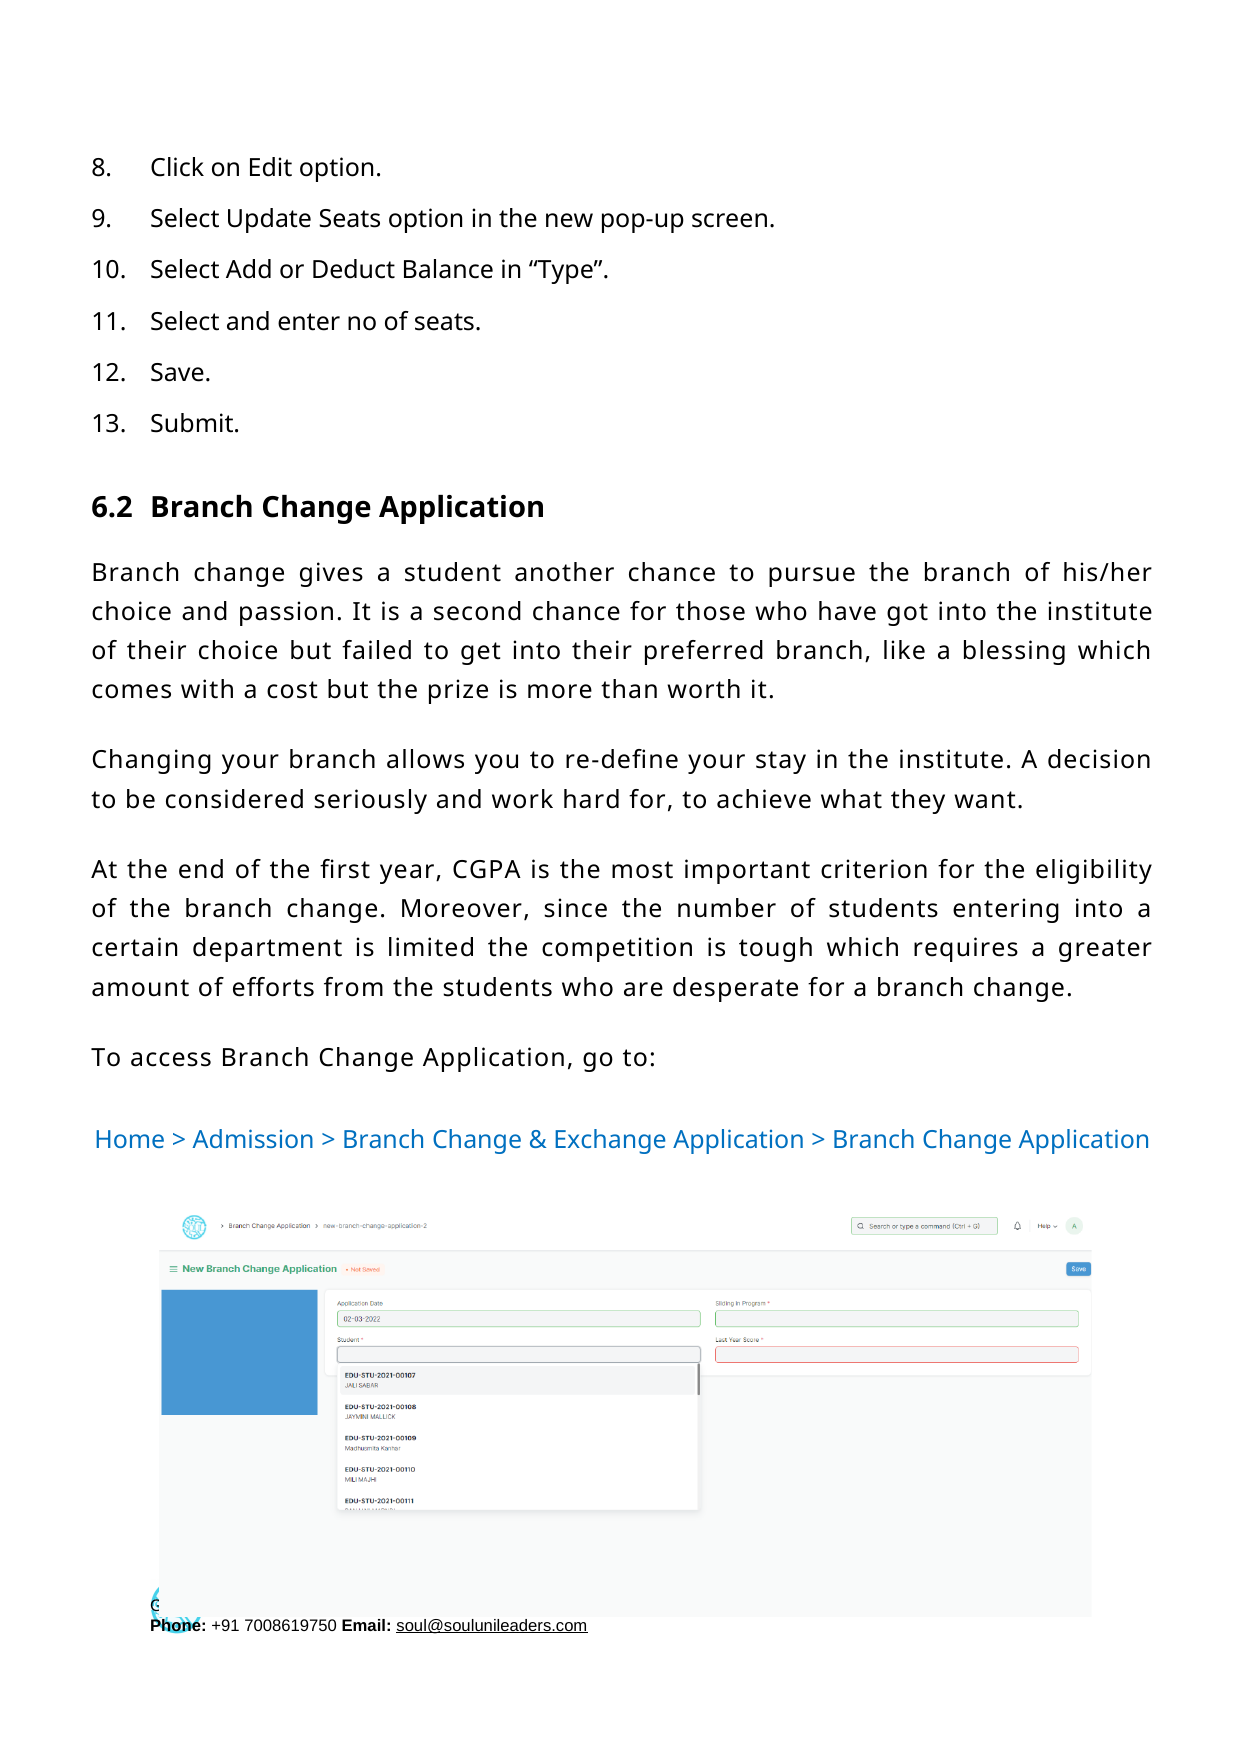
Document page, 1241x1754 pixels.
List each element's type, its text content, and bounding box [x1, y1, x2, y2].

list Click on Edit option. [91, 150, 1090, 184]
text To access Branch Change Application, go to: [91, 1040, 1154, 1074]
list Save. [91, 354, 1090, 388]
text Branch Change Application [91, 486, 1090, 526]
text Home > Admission > Branch Change & Exchange Application > Branch Change Application [91, 1122, 1154, 1156]
text Changing your branch allows you to re-define your stay in the institute. A decision to be considered seriously and work hard for, to achieve what they want. [91, 742, 1154, 815]
text Branch change gives a student another chance to pursue the branch of his/her choice and passion. It is a second chance for those who have got into the institute of their choice but failed to get into their preferred branch, like a blessing which comes with a cost but the prize is more than worth it. [91, 554, 1154, 706]
picture [150, 1204, 1092, 1634]
list Select Update Seats option in the new pop-up screen. [91, 201, 1090, 235]
list Select and enter no of seats. [91, 303, 1090, 337]
text At the end of the first year, CGPA is the most important criterion for the eligibility of the branch change. Moreover, since the number of students entering into a certain department is limited the competition is tough which requires a greater amount of efforts from the students who are desperate for a branch change. [91, 852, 1154, 1003]
list Select Add or Deduct Balance in “Type”. [91, 252, 1090, 286]
list Submit. [91, 405, 1090, 439]
